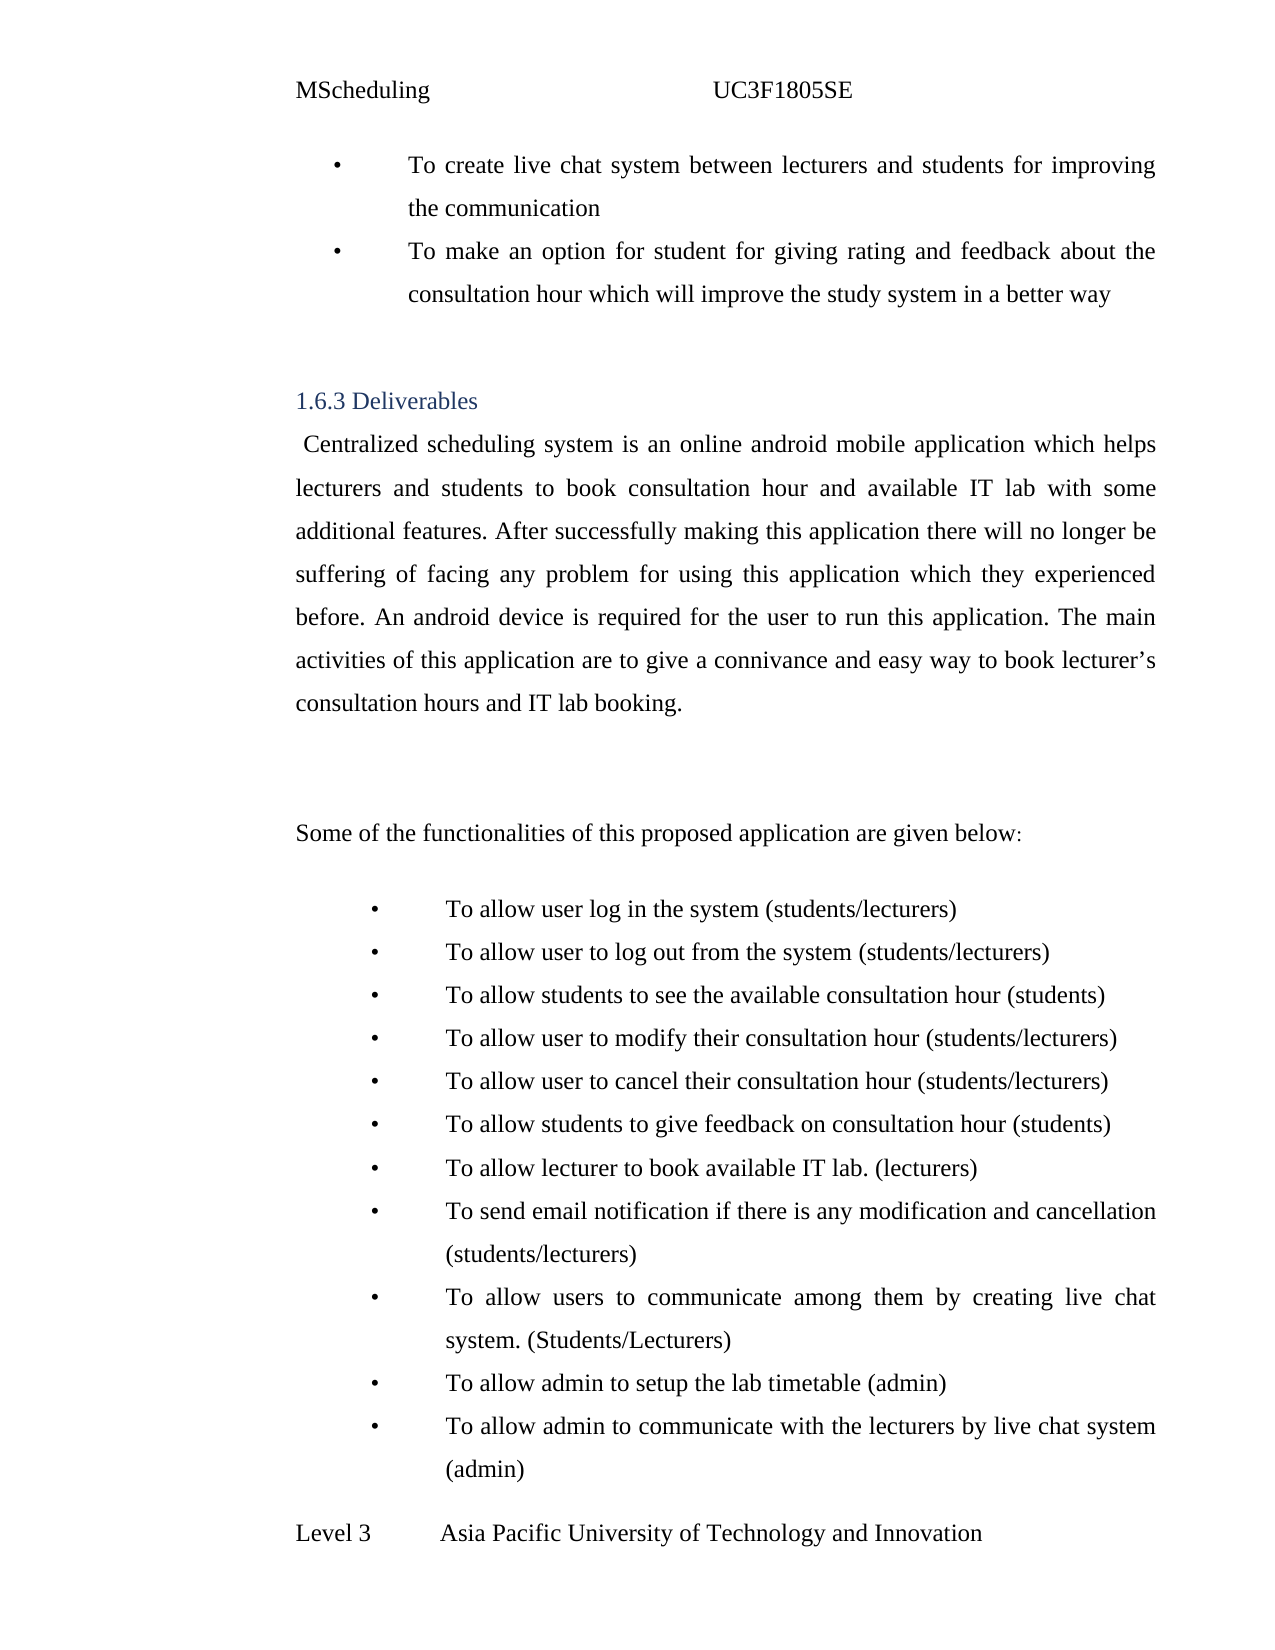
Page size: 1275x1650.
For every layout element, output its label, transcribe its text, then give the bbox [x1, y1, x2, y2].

list To allow user to modify their consultation hour (students/lecturers) [370, 1023, 1157, 1052]
list To send email notification if there is any modification and cancellation (students/lecturers) [370, 1196, 1157, 1268]
list To allow users to communicate among them by creating live chat system. (Students/Lecturers) [370, 1282, 1157, 1354]
list To allow students to see the available consultation hour (students) [370, 980, 1157, 1009]
text Some of the functionalities of this proposed application are given below: [295, 818, 1157, 846]
list To create live chat system between lecturers and students for improving the communication [333, 150, 1157, 222]
list To allow user to log out from the system (students/lecturers) [370, 937, 1157, 966]
list To make an option for student for giving rating and feedback about the consultation hour which will improve the study system in a better way [333, 236, 1157, 308]
list To allow user to cancel their consultation hour (students/lecturers) [370, 1066, 1157, 1095]
list To allow lecturer to book available IT lab. (lecturers) [370, 1153, 1157, 1181]
list To allow admin to communicate with the lecturers by live chat system (admin) [370, 1411, 1157, 1483]
list To allow user log in the system (students/lecturers) [370, 894, 1157, 923]
list To allow admin to setup the lab timetable (admin) [370, 1368, 1157, 1397]
text Centralized scheduling system is an online android mobile application which helps lecturers and students to book consultation hour and available IT lab with some additional features. After successfully making this application there will no longer be suffering of facing any problem for using this application which they experienced before. An android device is required for the user to run this application. The main activities of this application are to give a connivance and easy way to book lecturer’s consultation hours and IT lab booking. [295, 429, 1157, 717]
list To allow students to give feedback on consultation hour (students) [370, 1109, 1157, 1138]
subtitle 1.6.3 Deliverables [295, 386, 1157, 415]
